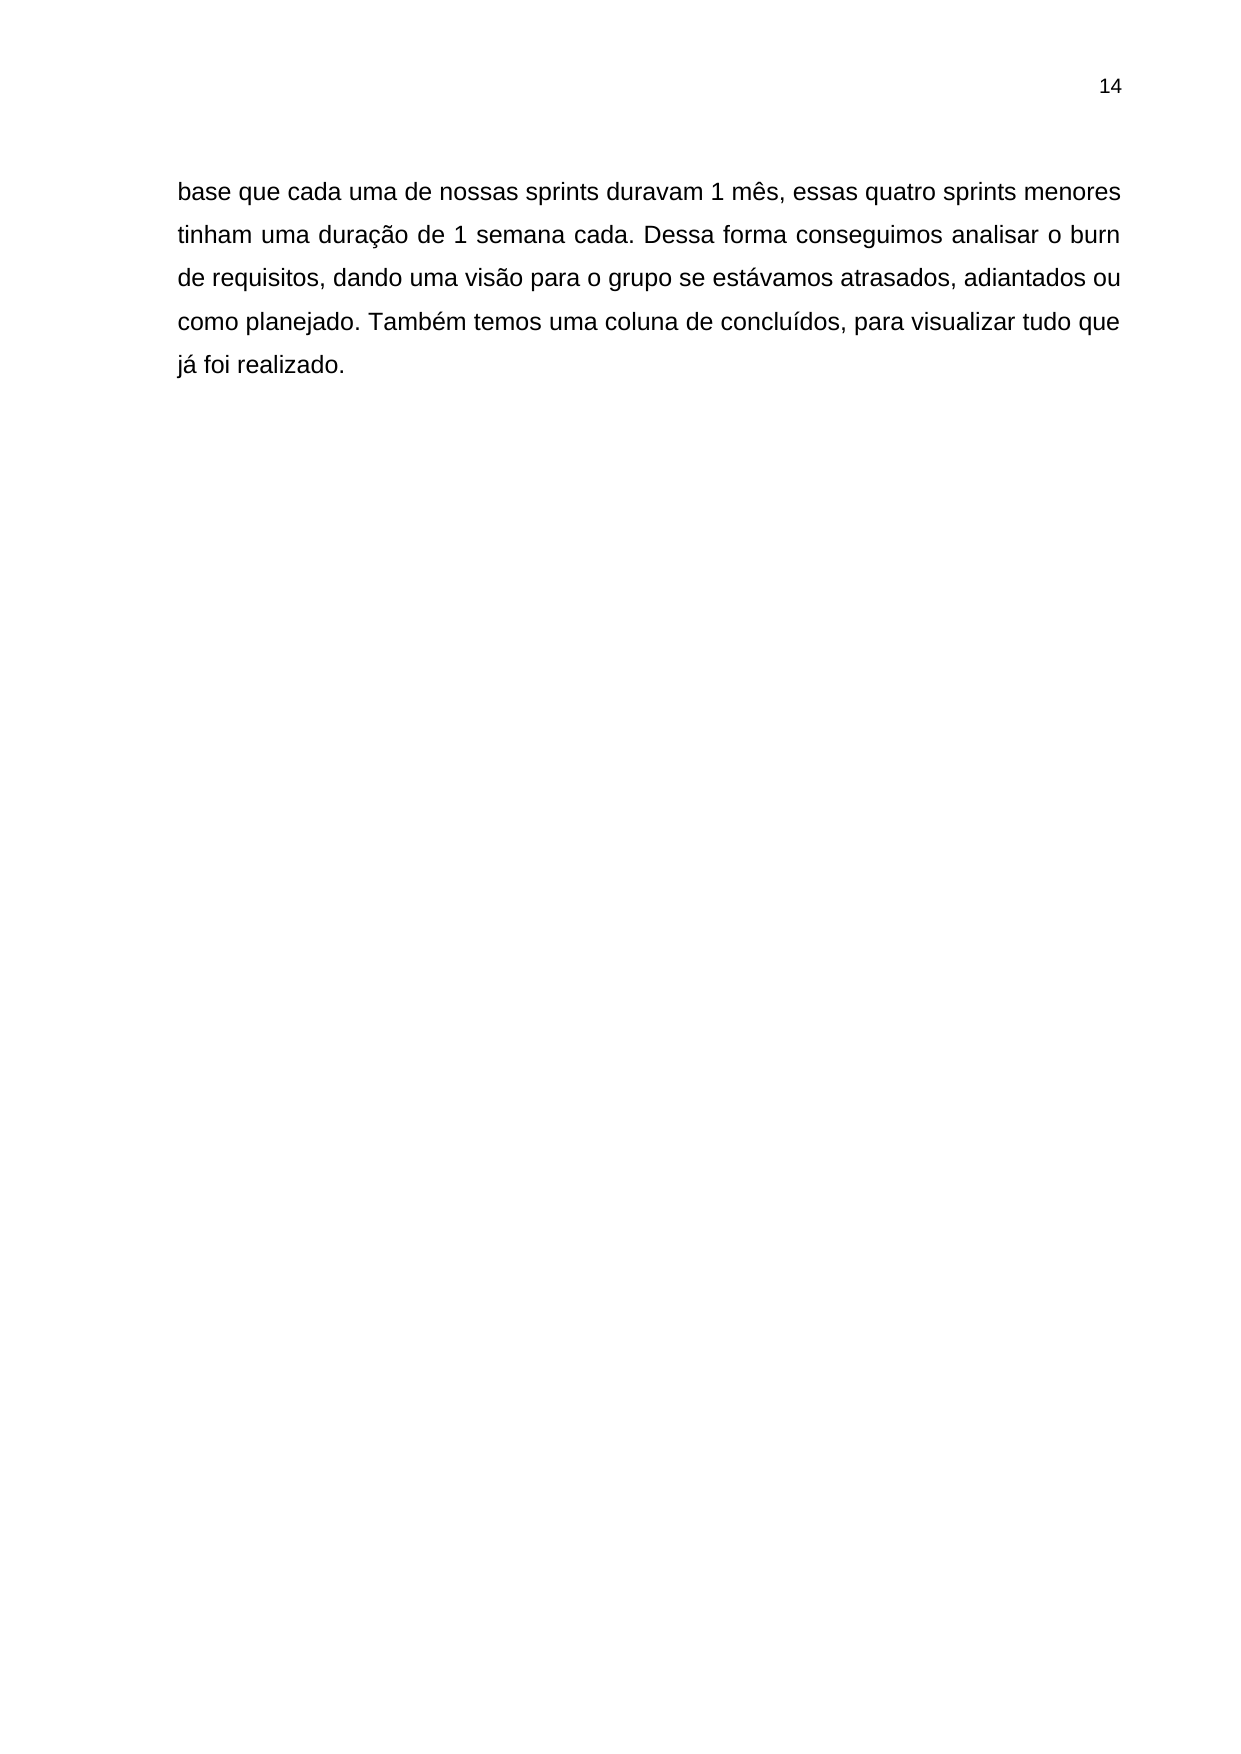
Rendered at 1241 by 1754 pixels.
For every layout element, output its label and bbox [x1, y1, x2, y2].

text [177, 177, 1122, 378]
